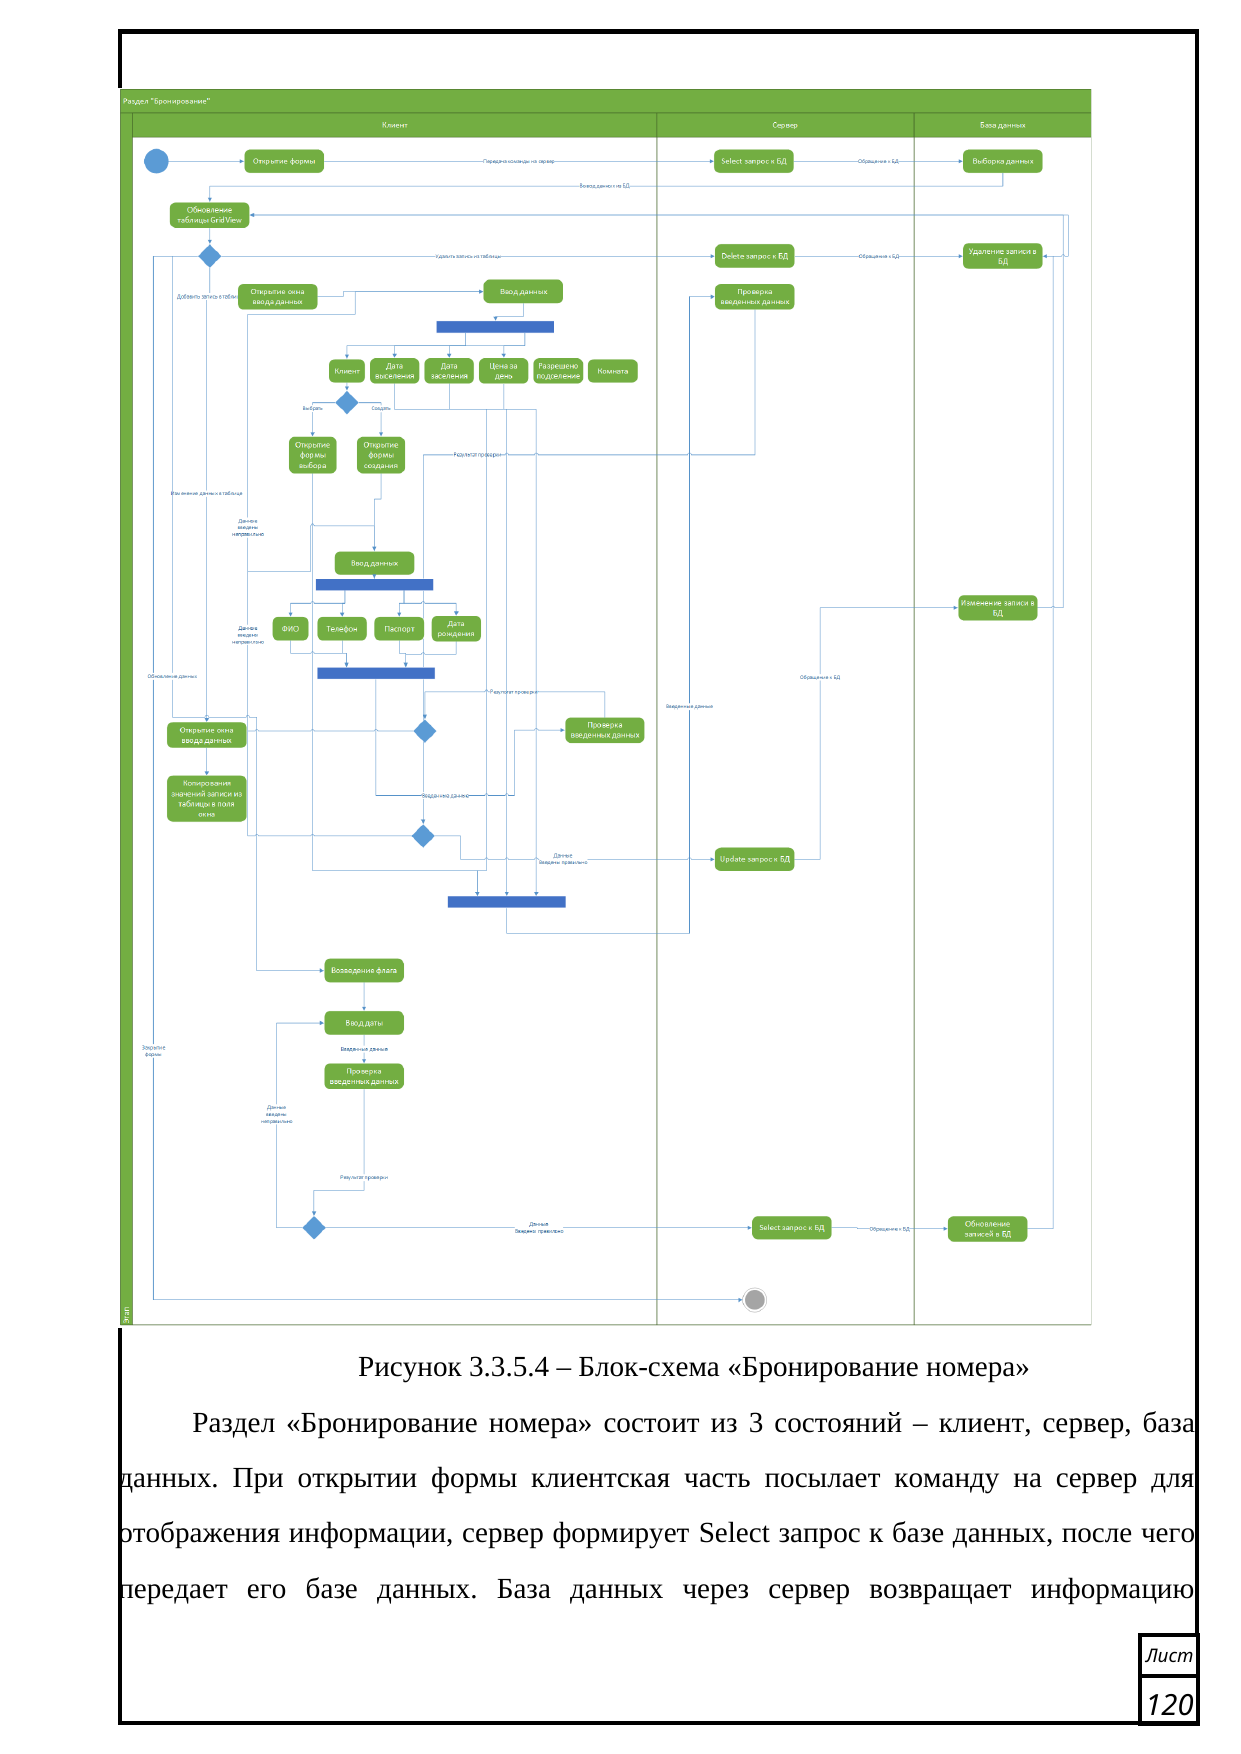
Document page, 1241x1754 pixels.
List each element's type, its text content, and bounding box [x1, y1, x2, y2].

picture [118, 88, 1092, 1328]
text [118, 1405, 1196, 1604]
text Рисунок 3.3.5.4 – Блок-схема «Бронирование номера» [118, 1349, 1196, 1383]
